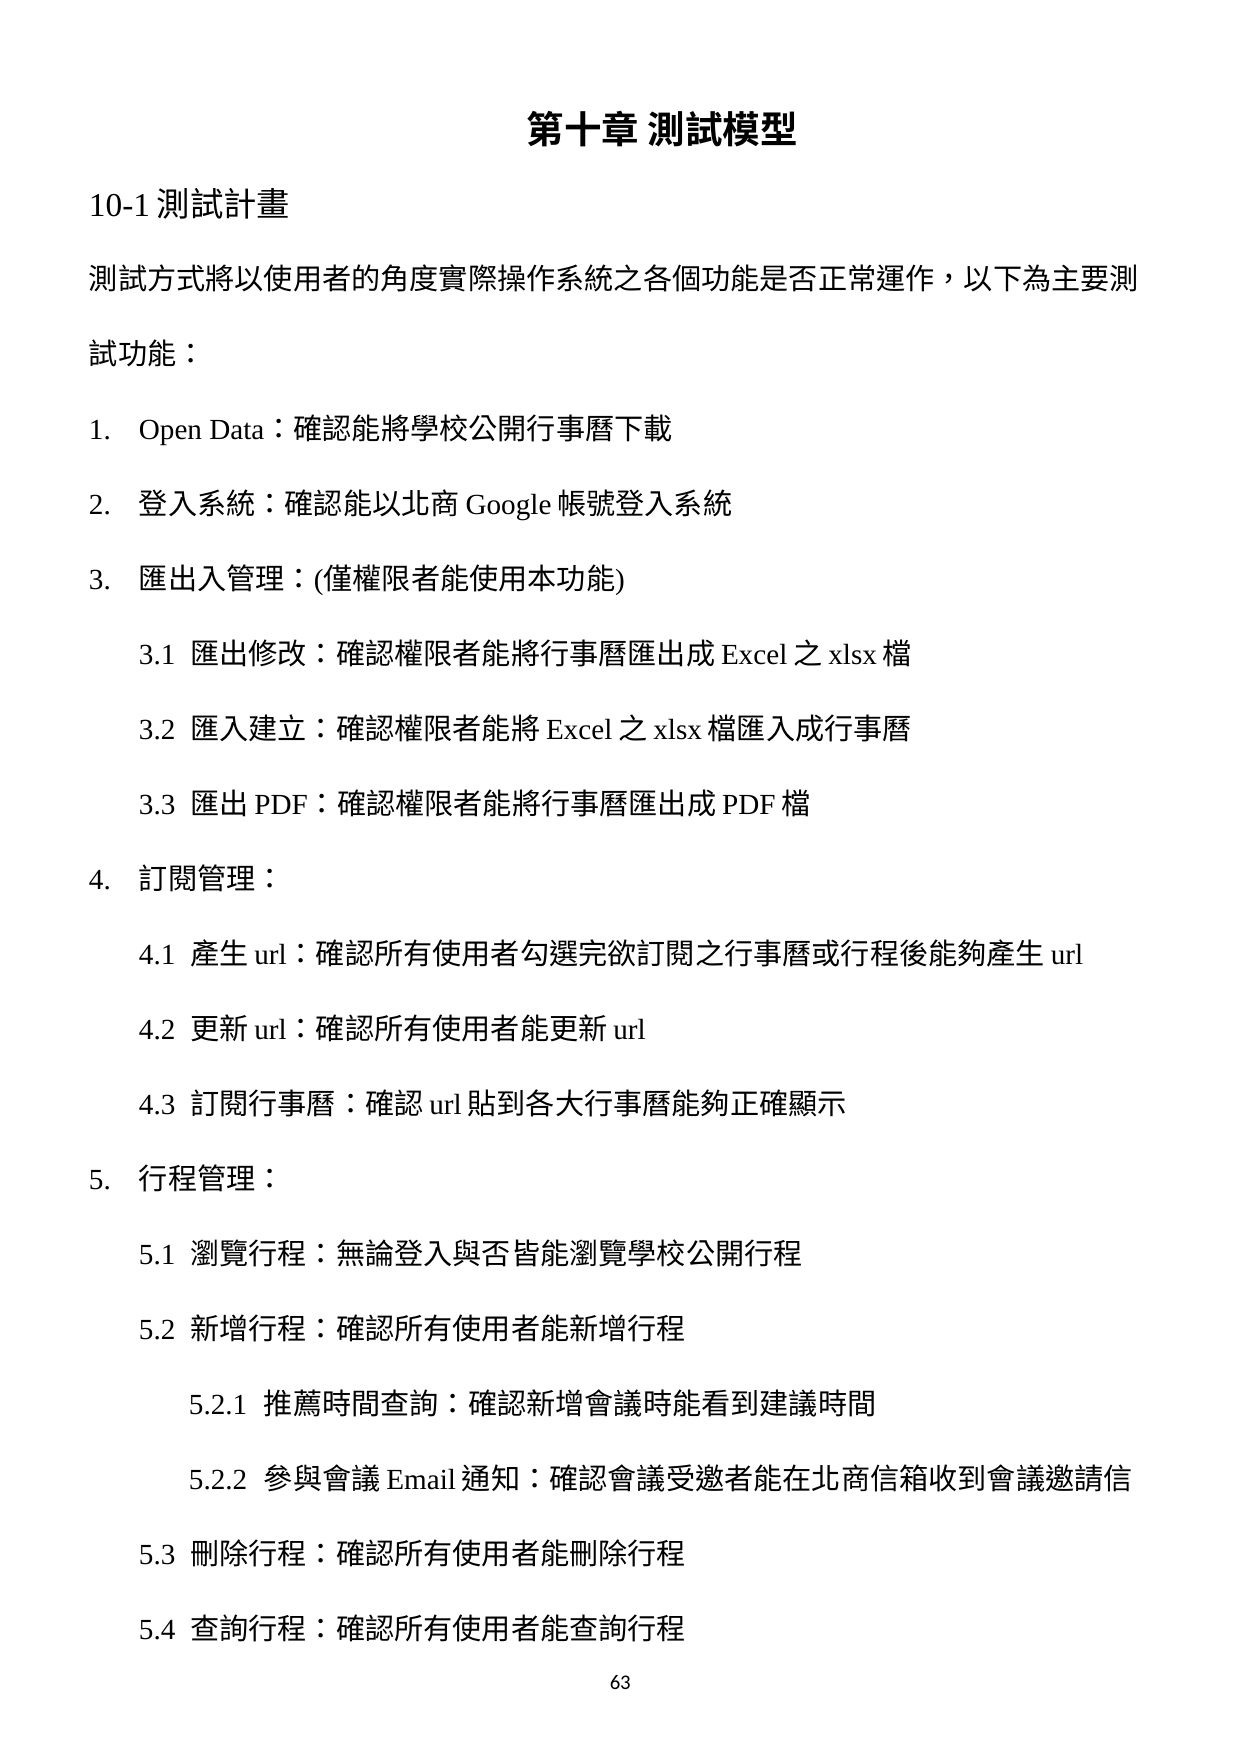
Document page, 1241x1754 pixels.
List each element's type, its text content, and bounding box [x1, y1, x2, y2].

list 行程管理： [89, 1139, 1152, 1214]
text 第十章 測試模型 [89, 89, 1152, 164]
list 匯入建立：確認權限者能將Excel之xlsx檔匯入成行事曆 [139, 689, 1152, 764]
list 訂閱管理： [89, 839, 1152, 914]
list 訂閱行事曆：確認url貼到各大行事曆能夠正確顯示 [139, 1064, 1152, 1139]
text 測試方式將以使用者的角度實際操作系統之各個功能是否正常運作，以下為主要測試功能： [89, 239, 1152, 389]
list Open Data：確認能將學校公開行事曆下載 [89, 389, 1152, 464]
list 匯出入管理：(僅權限者能使用本功能) [89, 539, 1152, 614]
list 新增行程：確認所有使用者能新增行程 [139, 1289, 1152, 1364]
list 瀏覽行程：無論登入與否皆能瀏覽學校公開行程 [139, 1214, 1152, 1289]
list 登入系統：確認能以北商Google帳號登入系統 [89, 464, 1152, 539]
text 10-1測試計畫 [89, 164, 1152, 239]
list 推薦時間查詢：確認新增會議時能看到建議時間 [189, 1364, 1152, 1439]
list 參與會議Email通知：確認會議受邀者能在北商信箱收到會議邀請信 [189, 1439, 1152, 1514]
list 匯出PDF：確認權限者能將行事曆匯出成PDF檔 [139, 764, 1152, 839]
list 刪除行程：確認所有使用者能刪除行程 [139, 1514, 1152, 1589]
list 查詢行程：確認所有使用者能查詢行程 [139, 1589, 1152, 1664]
list 更新url：確認所有使用者能更新url [139, 989, 1152, 1064]
list 匯出修改：確認權限者能將行事曆匯出成Excel之xlsx檔 [139, 614, 1152, 689]
list 產生url：確認所有使用者勾選完欲訂閱之行事曆或行程後能夠產生url [139, 914, 1152, 989]
